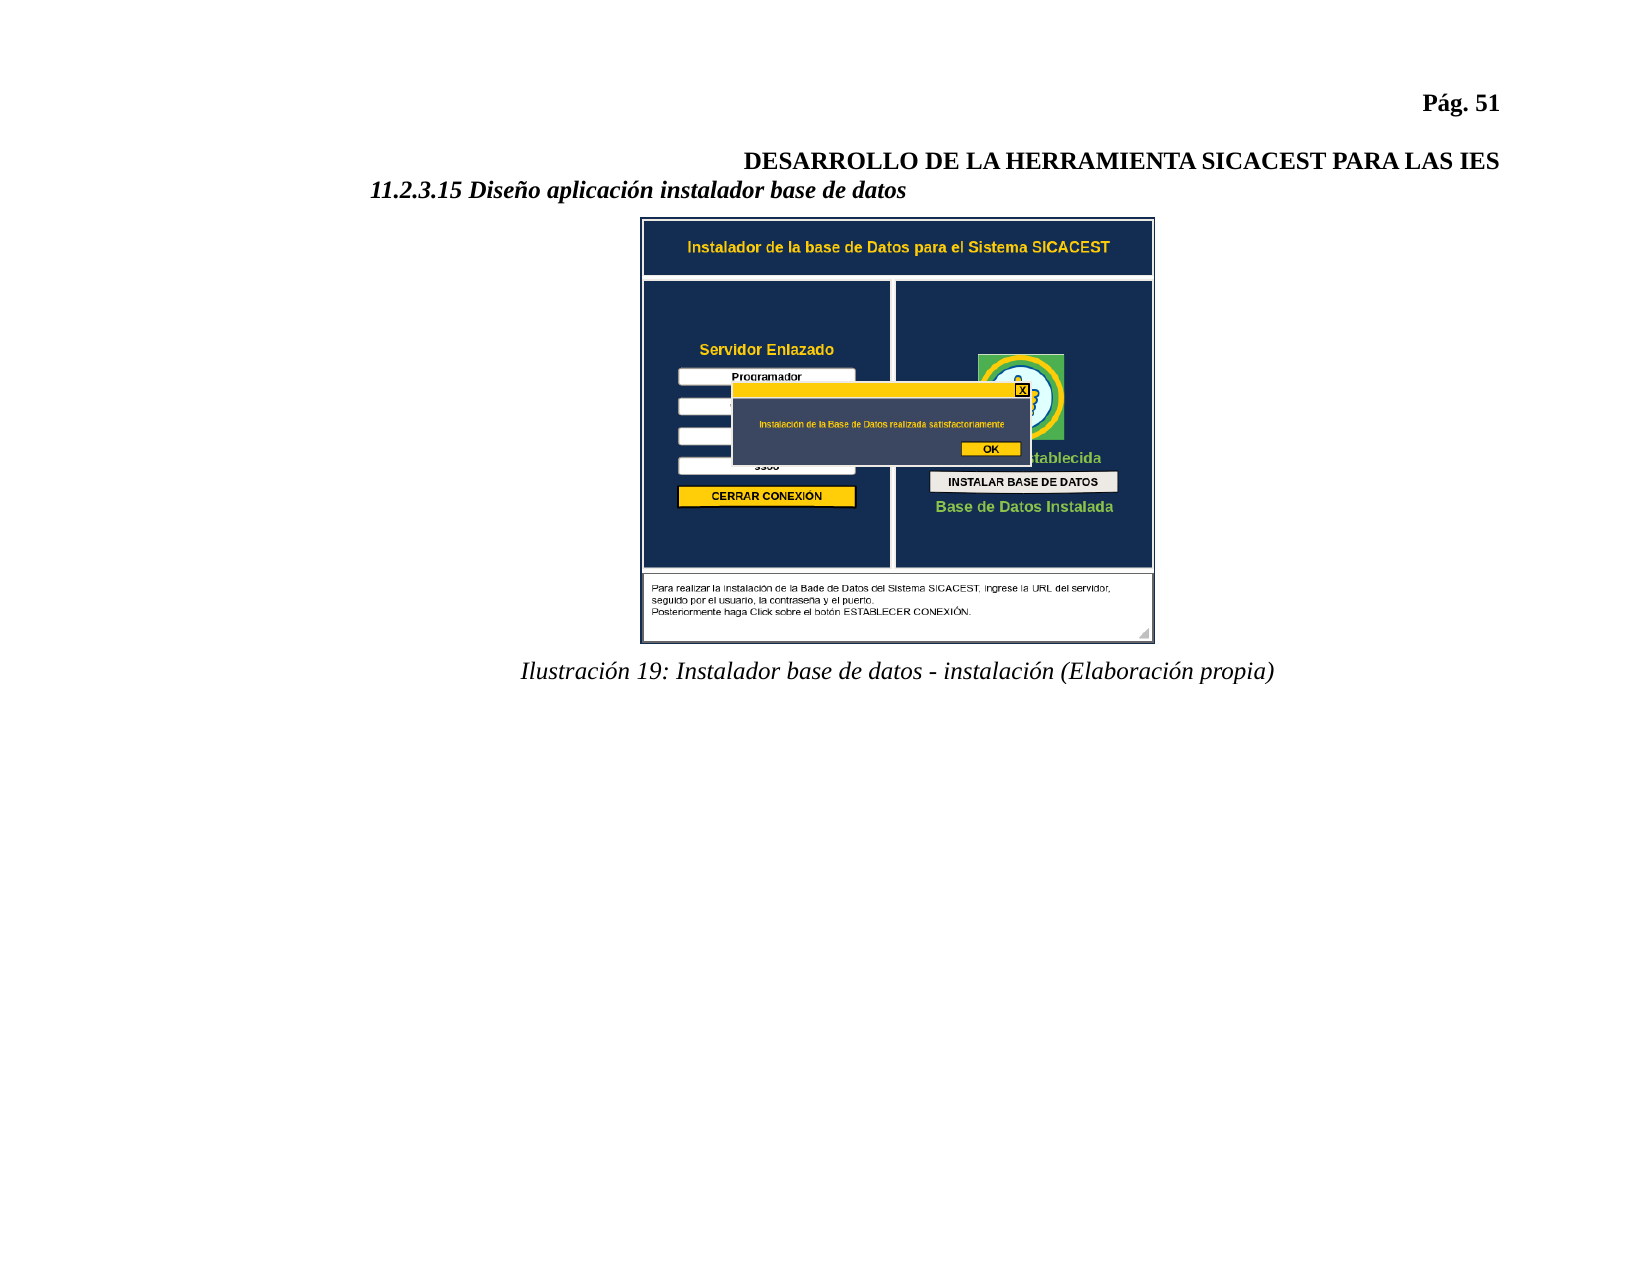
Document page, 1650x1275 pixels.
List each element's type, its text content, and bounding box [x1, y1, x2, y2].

picture [640, 217, 1155, 644]
subtitle 11.2.3.15 Diseño aplicación instalador base de datos [295, 175, 1500, 203]
